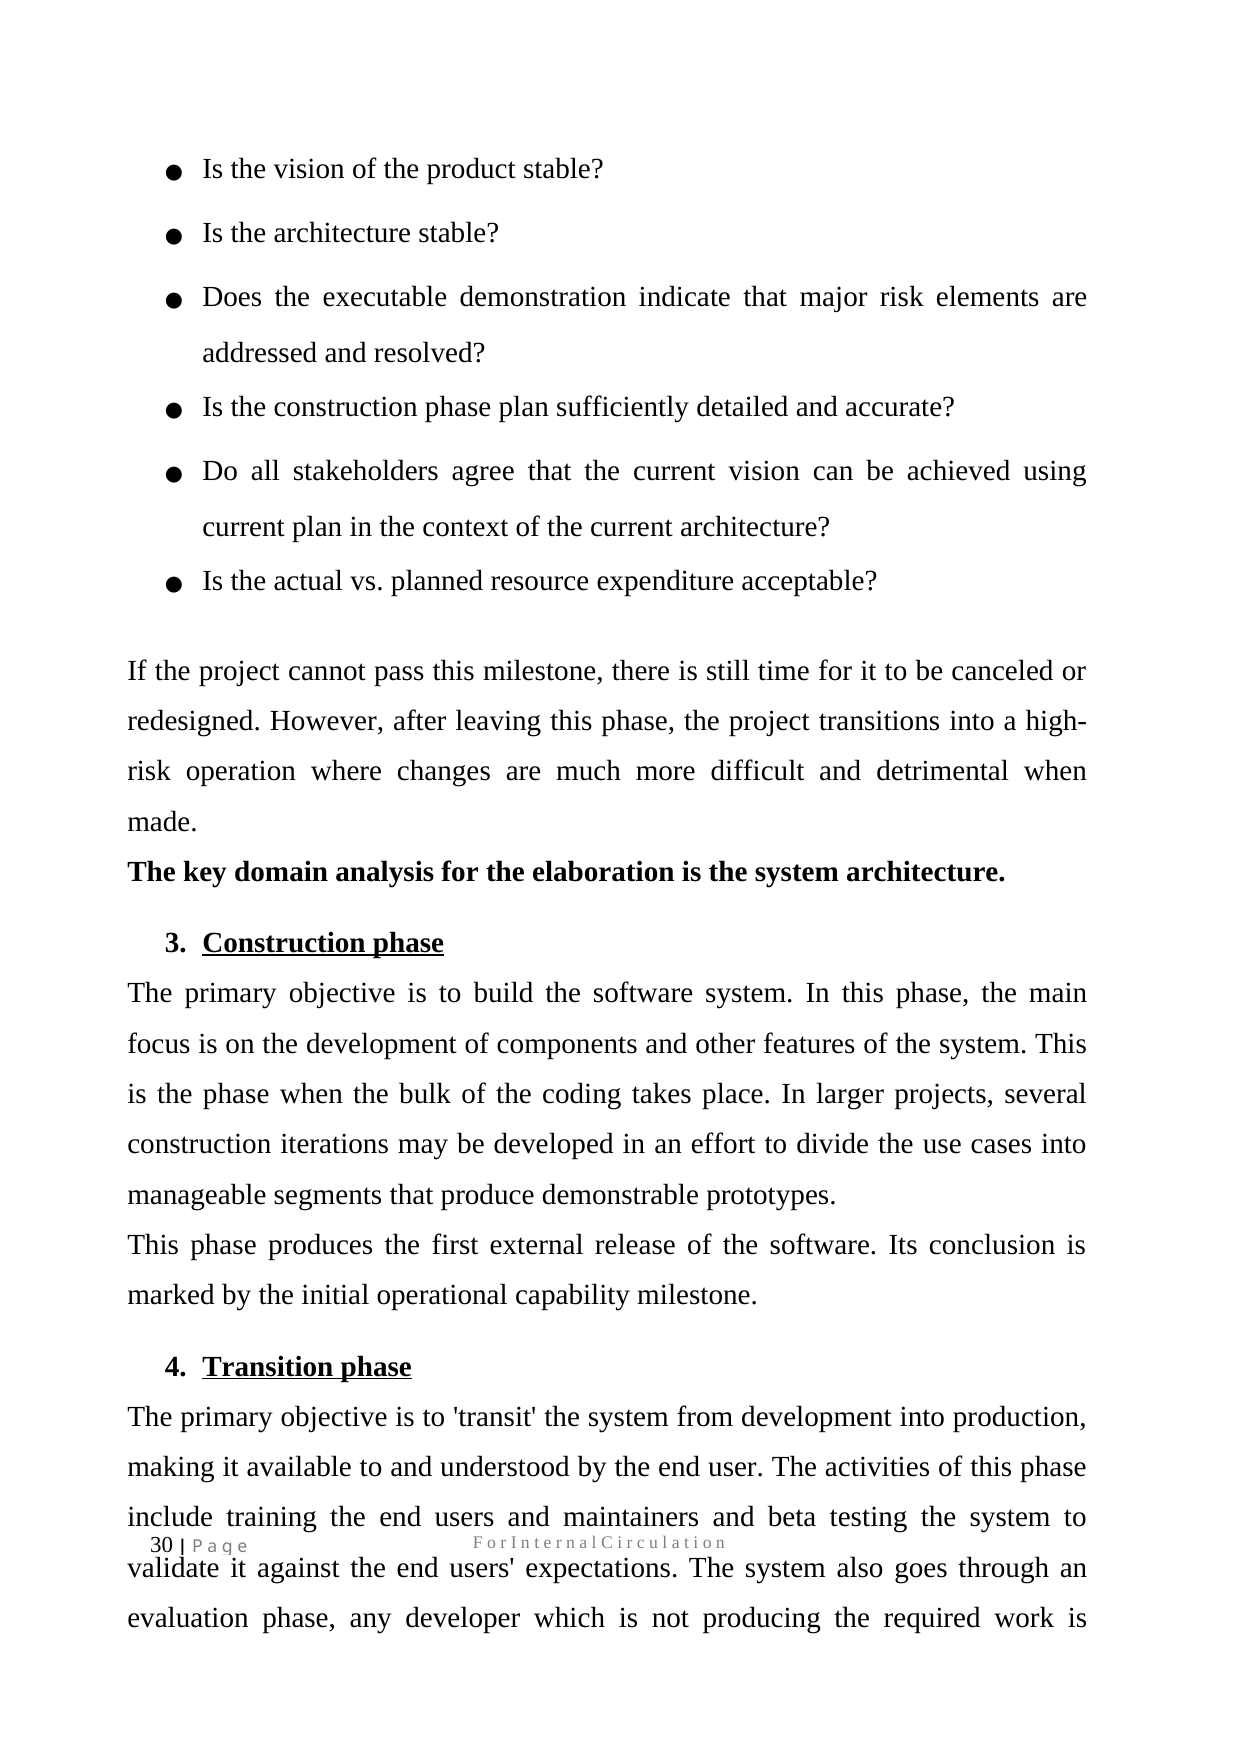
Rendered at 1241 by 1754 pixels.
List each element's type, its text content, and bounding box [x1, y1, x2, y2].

list Do all stakeholders agree that the current vision can be achieved using current plan in the context of the current architecture? [164, 450, 1088, 543]
list Is the vision of the product stable? [164, 148, 1088, 191]
subtitle Construction phase [164, 925, 1088, 959]
text The key domain analysis for the elaboration is the system architecture. [127, 854, 1088, 888]
text This phase produces the first external release of the software. Its conclusion is marked by the initial operational capability milestone. [127, 1227, 1088, 1311]
list Is the architecture stable? [164, 212, 1088, 255]
text The primary objective is to build the software system. In this phase, the main focus is on the development of components and other features of the system. This is the phase when the bulk of the coding takes place. In larger projects, several construction iterations may be developed in an effort to divide the use cases into manageable segments that produce demonstrable prototypes. [127, 976, 1088, 1210]
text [127, 1399, 1088, 1634]
list Does the executable demonstration indicate that major risk elements are addressed and resolved? [164, 276, 1088, 369]
list Is the construction phase plan sufficiently detailed and accurate? [164, 386, 1088, 428]
list Is the actual vs. planned resource expenditure acceptable? [164, 560, 1088, 602]
text If the project cannot pass this milestone, there is still time for it to be canceled or redesigned. However, after leaving this phase, the project transitions into a high-risk operation where changes are much more difficult and detrimental when made. [127, 653, 1088, 837]
subtitle Transition phase [164, 1349, 1088, 1382]
